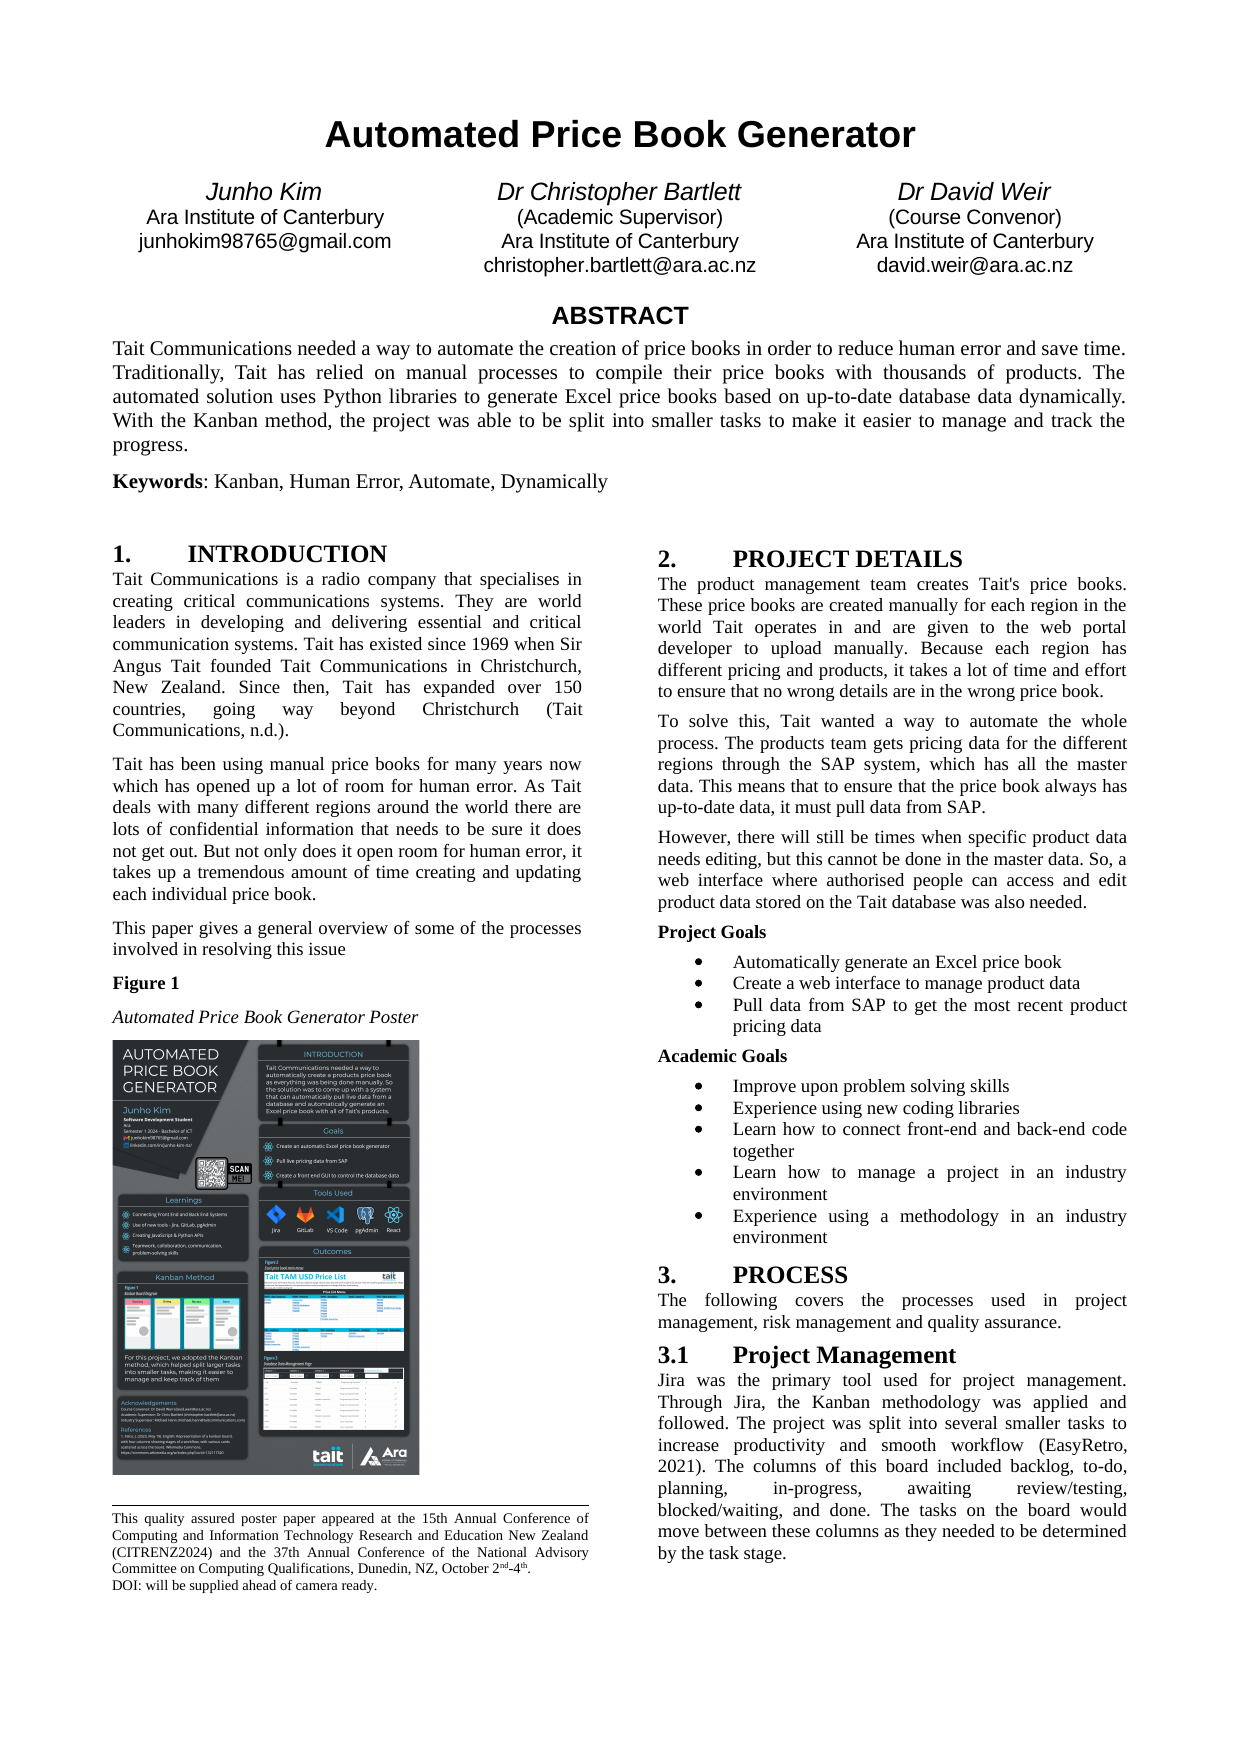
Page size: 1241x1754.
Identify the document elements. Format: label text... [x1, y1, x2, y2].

list Create a web interface to manage product data [695, 972, 1128, 994]
list Learn how to connect front-end and back-end code together [695, 1118, 1128, 1161]
text The following covers the processes used in project management, risk management and quality assurance. [658, 1289, 1128, 1332]
subtitle Project Management [658, 1340, 1128, 1369]
text To solve this, Tait wanted a way to automate the whole process. The products team gets pricing data for the different regions through the SAP system, which has all the master data. This means that to ensure that the price book always has up-to-date data, it must pull data from SAP. [658, 710, 1128, 818]
subtitle ABSTRACT [112, 301, 1128, 330]
text Figure 1 [112, 972, 583, 994]
text This quality assured poster paper appeared at the 15th Annual Conference of Computing and Information Technology Research and Education New Zealand (CITRENZ2024) and the 37th Annual Conference of the National Advisory Committee on Computing Qualifications, Dunedin, NZ, October 2nd-4th. [112, 1508, 589, 1577]
subtitle INTRODUCTION [112, 539, 583, 568]
text Ara Institute of Canterbury [822, 229, 1128, 253]
list Pull data from SAP to get the most recent product pricing data [695, 994, 1128, 1037]
list Improve upon problem solving skills [695, 1075, 1128, 1097]
text Project Goals [658, 921, 1128, 942]
text The product management team creates Tait's price books. These price books are created manually for each region in the world Tait operates in and are given to the web portal developer to upload manually. Because each region has different pricing and products, it takes a lot of time and effort to ensure that no wrong details are in the wrong price book. [658, 572, 1128, 702]
text Automated Price Book Generator Poster [112, 1006, 583, 1028]
text Ara Institute of Canterbury [112, 205, 418, 229]
subtitle Project Details [658, 544, 1128, 572]
text Tait has been using manual price books for many years now which has opened up a lot of room for human error. As Tait deals with many different regions around the world there are lots of confidential information that needs to be sure it does not get out. But not only does it open room for human error, it takes up a tremendous amount of time creating and updating each individual price book. [112, 753, 583, 904]
text Tait Communications is a radio company that specialises in creating critical communications systems. They are world leaders in developing and delivering essential and critical communication systems. Tait has existed since 1969 when Sir Angus Tait founded Tait Communications in Christchurch, New Zealand. Since then, Tait has expanded over 150 countries, going way beyond Christchurch . [112, 568, 583, 741]
text david.weir@ara.ac.nz [822, 253, 1128, 277]
text Tait Communications needed a way to automate the creation of price books in order to reduce human error and save time. Traditionally, Tait has relied on manual processes to compile their price books with thousands of products. The automated solution uses Python libraries to generate Excel price books based on up-to-date database data dynamically. With the Kanban method, the project was able to be split into smaller tasks to make it easier to manage and track the progress. [112, 336, 1128, 456]
text (Course Convenor) [822, 205, 1128, 229]
text Keywords: Kanban, Human Error, Automate, Dynamically [112, 469, 1128, 493]
text Ara Institute of Canterbury [467, 229, 773, 253]
subtitle Process [658, 1260, 1128, 1289]
list Experience using a methodology in an industry environment [695, 1204, 1128, 1248]
text DOI: will be supplied ahead of camera ready. [112, 1577, 589, 1594]
text Dr David Weir [822, 176, 1128, 205]
text Jira was the primary tool used for project management. Through Jira, the Kanban methodology was applied and followed. The project was split into several smaller tasks to increase productivity and smooth workflow . The columns of this board included backlog, to-do, planning, in-progress, awaiting review/testing, blocked/waiting, and done. The tasks on the board would move between these columns as they needed to be determined by the task stage. [658, 1369, 1128, 1563]
text junhokim98765@gmail.com [112, 229, 418, 253]
text Dr Christopher Bartlett (Academic Supervisor) [467, 176, 773, 229]
text christopher.bartlett@ara.ac.nz [467, 253, 773, 277]
list Learn how to manage a project in an industry environment [695, 1161, 1128, 1204]
list Experience using new coding libraries [695, 1097, 1128, 1118]
text This paper gives a general overview of some of the processes involved in resolving this issue [112, 917, 583, 960]
title Automated Price Book Generator [112, 112, 1128, 156]
text Academic Goals [658, 1045, 1128, 1067]
text However, there will still be times when specific product data needs editing, but this cannot be done in the master data. So, a web interface where authorised people can access and edit product data stored on the Tait database was also needed. [658, 826, 1128, 912]
text Junho Kim [112, 176, 418, 205]
list Automatically generate an Excel price book [695, 951, 1128, 972]
